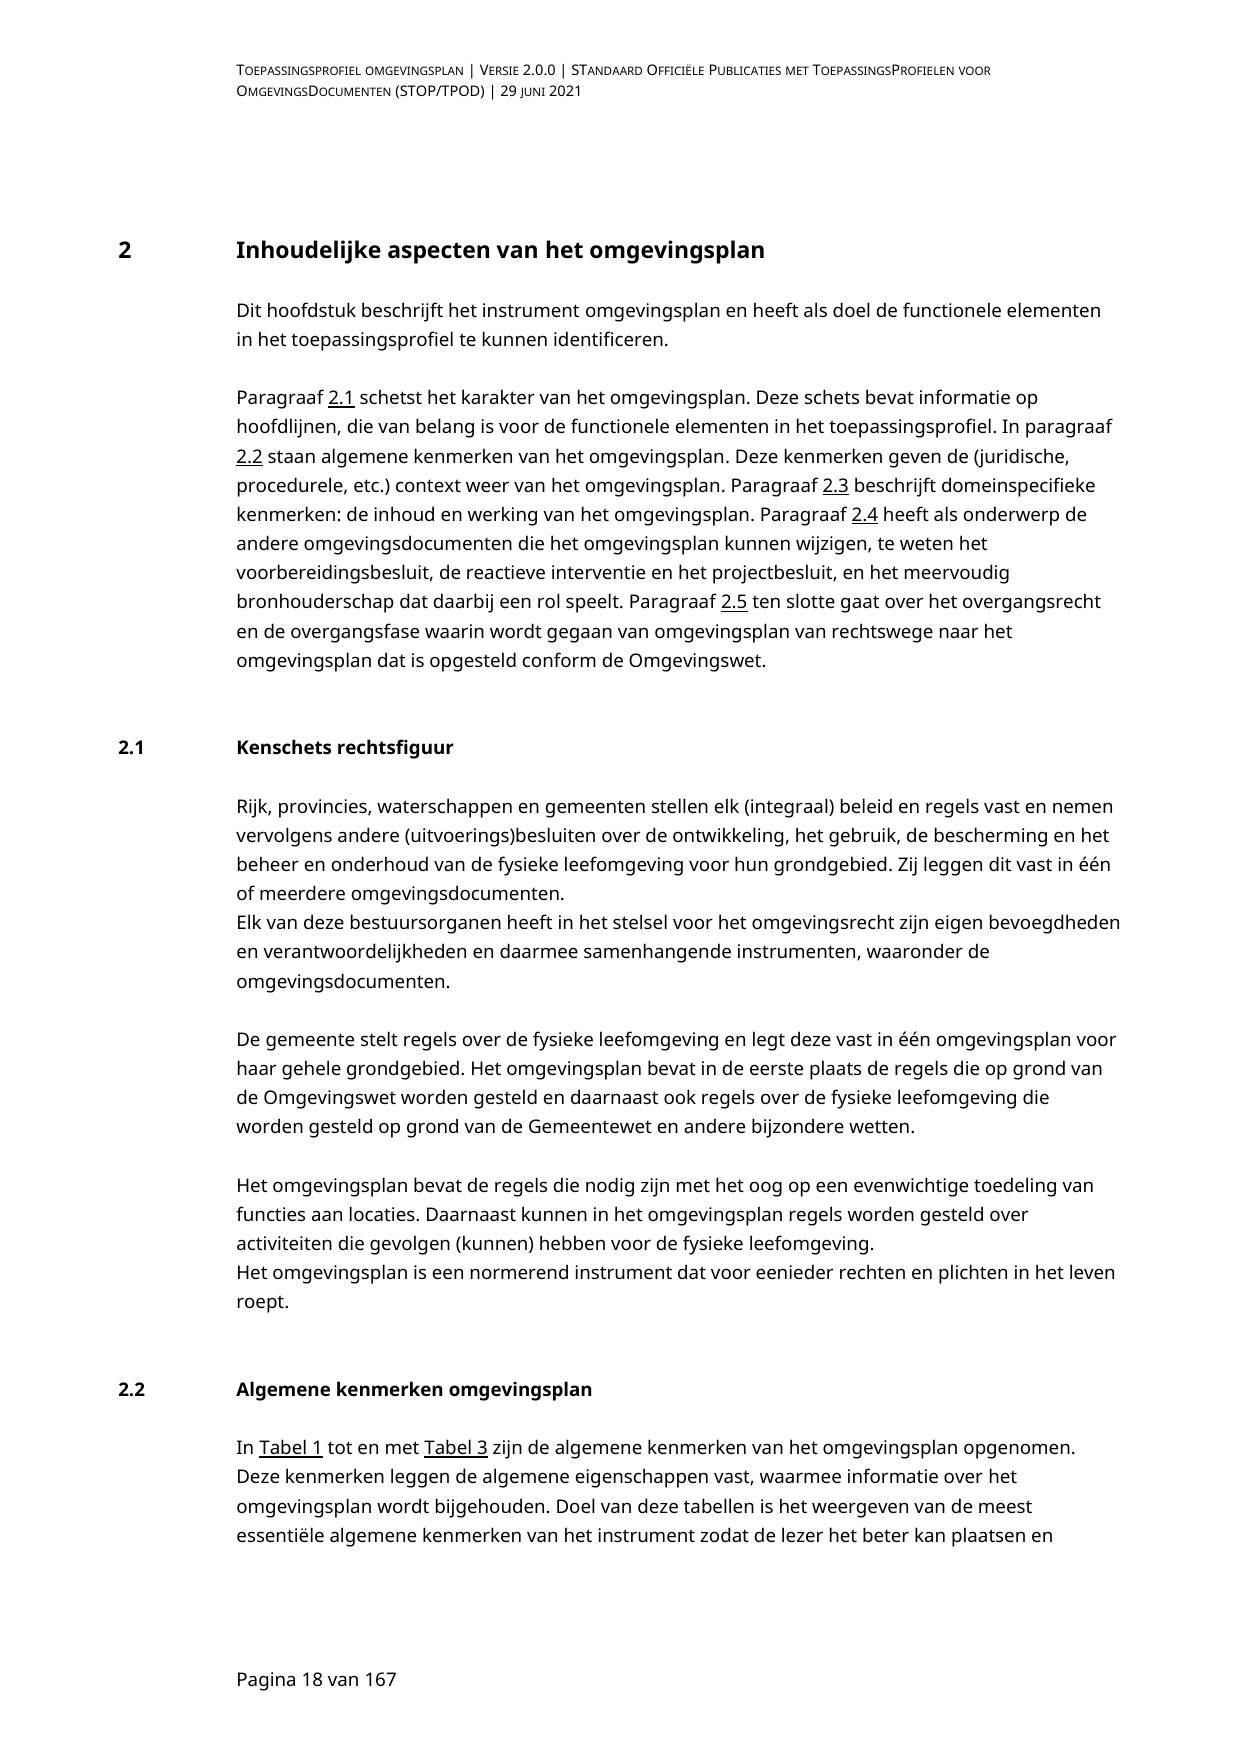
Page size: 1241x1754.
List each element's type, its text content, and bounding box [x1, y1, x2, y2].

text Paragraaf 2.1 schetst het karakter van het omgevingsplan. Deze schets bevat informatie op hoofdlijnen, die van belang is voor de functionele elementen in het toepassingsprofiel. In paragraaf 2.2 staan algemene kenmerken van het omgevingsplan. Deze kenmerken geven de (juridische, procedurele, etc.) context weer van het omgevingsplan. Paragraaf 2.3 beschrijft domeinspecifieke kenmerken: de inhoud en werking van het omgevingsplan. Paragraaf 2.4 heeft als onderwerp de andere omgevingsdocumenten die het omgevingsplan kunnen wijzigen, te weten het voorbereidingsbesluit, de reactieve interventie en het projectbesluit, en het meervoudig bronhouderschap dat daarbij een rol speelt. Paragraaf 2.5 ten slotte gaat over het overgangsrecht en de overgangsfase waarin wordt gegaan van omgevingsplan van rechtswege naar het omgevingsplan dat is opgesteld conform de Omgevingswet. [236, 381, 1122, 673]
text Het omgevingsplan is een normerend instrument dat voor eenieder rechten en plichten in het leven roept. [236, 1256, 1122, 1315]
text Rijk, provincies, waterschappen en gemeenten stellen elk (integraal) beleid en regels vast en nemen vervolgens andere (uitvoerings)besluiten over de ontwikkeling, het gebruik, de bescherming en het beheer en onderhoud van de fysieke leefomgeving voor hun grondgebied. Zij leggen dit vast in één of meerdere omgevingsdocumenten. [236, 790, 1122, 906]
text Dit hoofdstuk beschrijft het instrument en heeft als doel de functionele elementen in het toepassingsprofiel te kunnen identificeren. [236, 294, 1122, 352]
text Elk van deze bestuursorganen heeft in het stelsel voor het omgevingsrecht zijn eigen bevoegdheden en verantwoordelijkheden en daarmee samenhangende instrumenten, waaronder de omgevingsdocumenten. [236, 906, 1122, 994]
subtitle Kenschets rechtsfiguur [118, 731, 1122, 761]
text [236, 1431, 1122, 1548]
subtitle Inhoudelijke aspecten van [118, 236, 1122, 265]
text De gemeente stelt regels over de fysieke leefomgeving en legt deze vast in één omgevingsplan voor haar gehele grondgebied. Het omgevingsplan bevat in de eerste plaats de regels die op grond van de Omgevingswet worden gesteld en daarnaast ook regels over de fysieke leefomgeving die worden gesteld op grond van de Gemeentewet en andere bijzondere wetten. [236, 1023, 1122, 1140]
subtitle Algemene kenmerken omgevingsplan [118, 1373, 1122, 1402]
text Het omgevingsplan bevat de regels die nodig zijn met het oog op een evenwichtige toedeling van functies aan locaties. Daarnaast kunnen in het omgevingsplan regels worden gesteld over activiteiten die gevolgen (kunnen) hebben voor de fysieke leefomgeving. [236, 1169, 1122, 1256]
